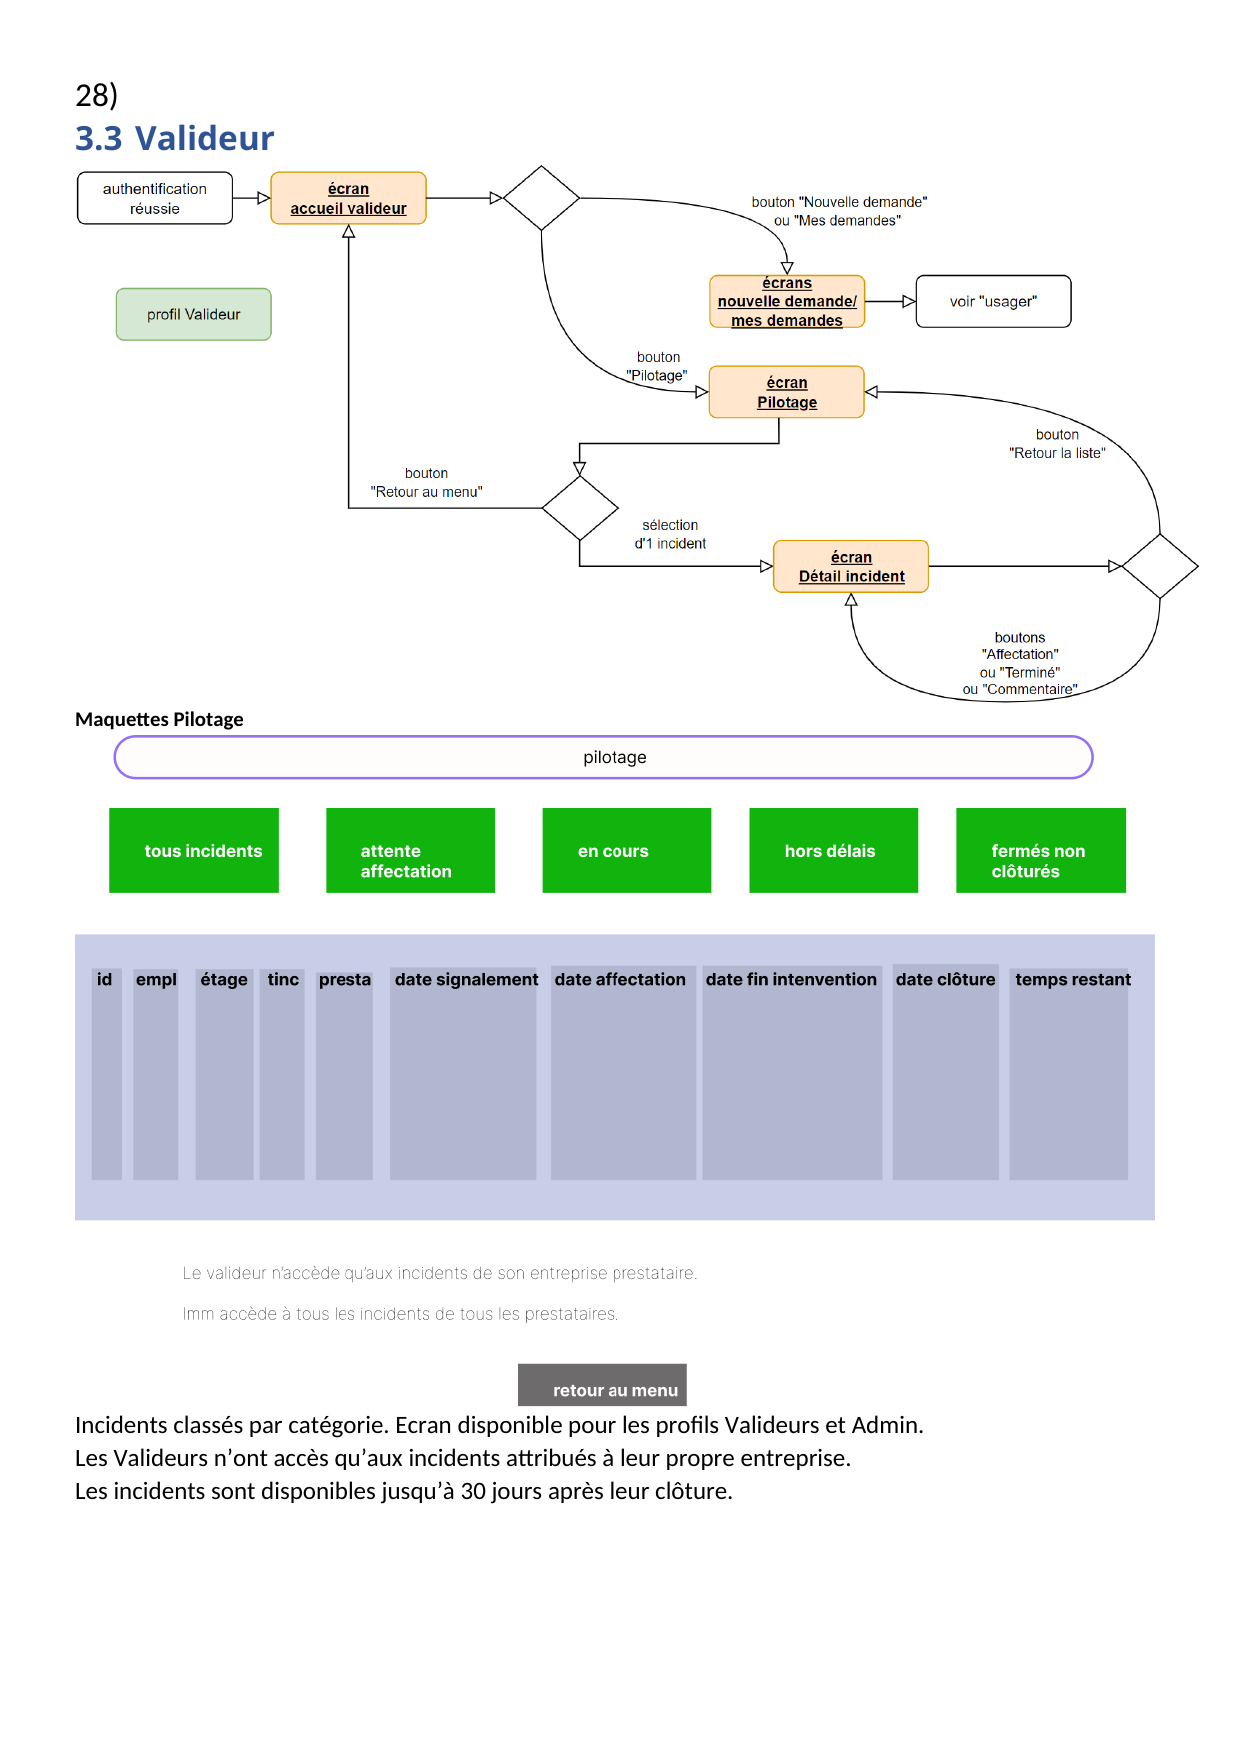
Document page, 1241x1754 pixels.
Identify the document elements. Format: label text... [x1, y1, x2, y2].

subtitle Valideur [75, 114, 1165, 160]
picture [75, 163, 1203, 705]
text Les incidents sont disponibles jusqu’à 30 jours après leur clôture. [75, 1475, 1165, 1506]
text Incidents classés par catégorie. Ecran disponible pour les profils Valideurs et Admin. [75, 1409, 1165, 1440]
text Les Valideurs n’ont accès qu’aux incidents attribués à leur propre entreprise. [75, 1442, 1165, 1473]
text Maquettes Pilotage [75, 707, 1165, 732]
picture [75, 734, 1157, 1408]
